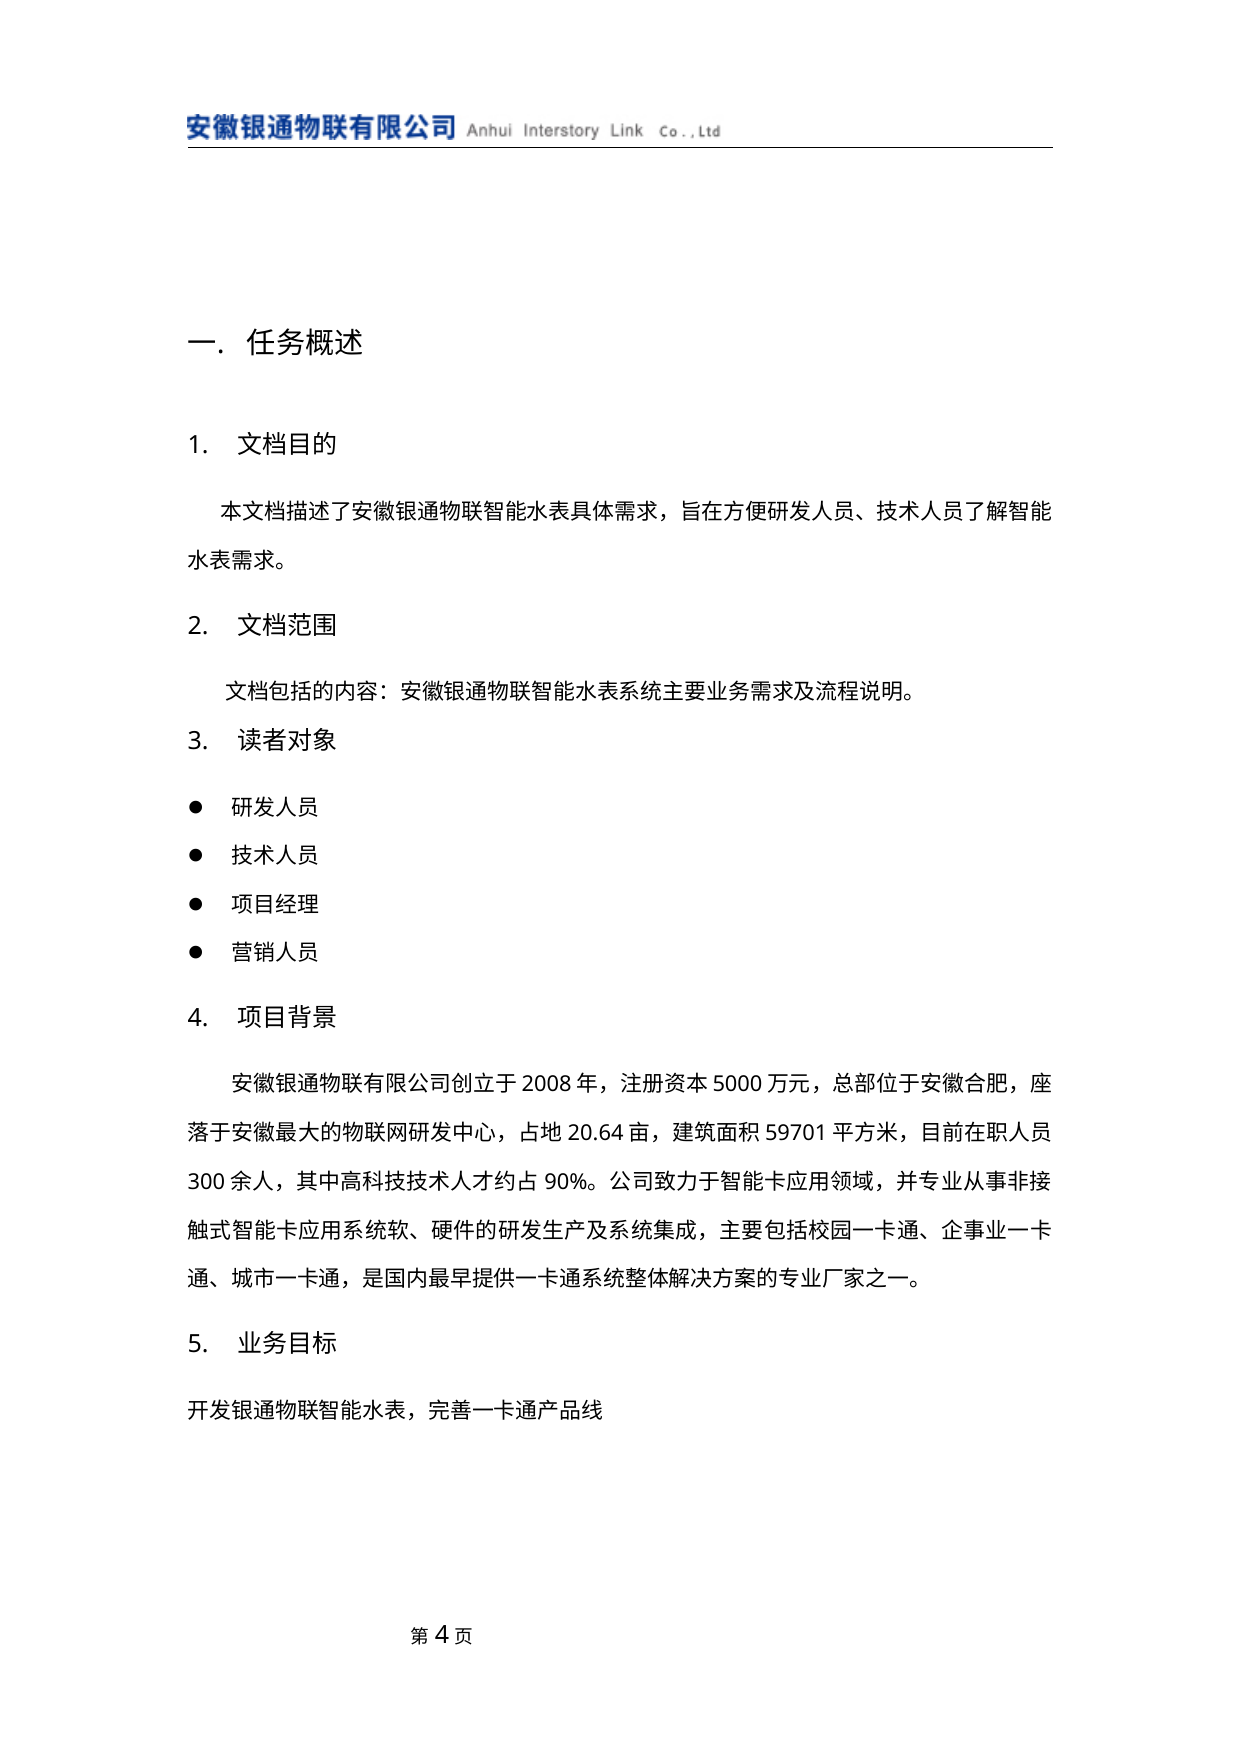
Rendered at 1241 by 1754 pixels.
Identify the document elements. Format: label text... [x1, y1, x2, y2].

list 营销人员 [187, 934, 1053, 967]
text 开发银通物联智能水表，完善一卡通产品线 [187, 1392, 1053, 1425]
subtitle 项目背景 [187, 983, 1053, 1048]
subtitle 读者对象 [187, 706, 1053, 771]
subtitle 任务概述 [187, 308, 1053, 373]
list 技术人员 [187, 838, 1053, 870]
list 项目经理 [187, 886, 1053, 919]
text 安徽银通物联有限公司创立于2008年，注册资本5000万元，总部位于安徽合肥，座落于安徽最大的物联网研发中心，占地20.64亩，建筑面积59701平方米，目前在职人员300余人，其中高科技技术人才约占90%。公司致力于智能卡应用领域，并专业从事非接触式智能卡应用系统软、硬件的研发生产及系统集成，主要包括校园一卡通、企事业一卡通、城市一卡通，是国内最早提供一卡通系统整体解决方案的专业厂家之一。 [187, 1066, 1053, 1293]
subtitle 文档范围 [187, 591, 1053, 656]
text 文档包括的内容：安徽银通物联智能水表系统主要业务需求及流程说明。 [187, 674, 1053, 706]
subtitle 文档目的 [187, 411, 1053, 476]
picture [187, 114, 758, 140]
text 本文档描述了安徽银通物联智能水表具体需求，旨在方便研发人员、技术人员了解智能水表需求。 [187, 494, 1053, 575]
list 研发人员 [187, 789, 1053, 822]
subtitle 业务目标 [187, 1309, 1053, 1374]
